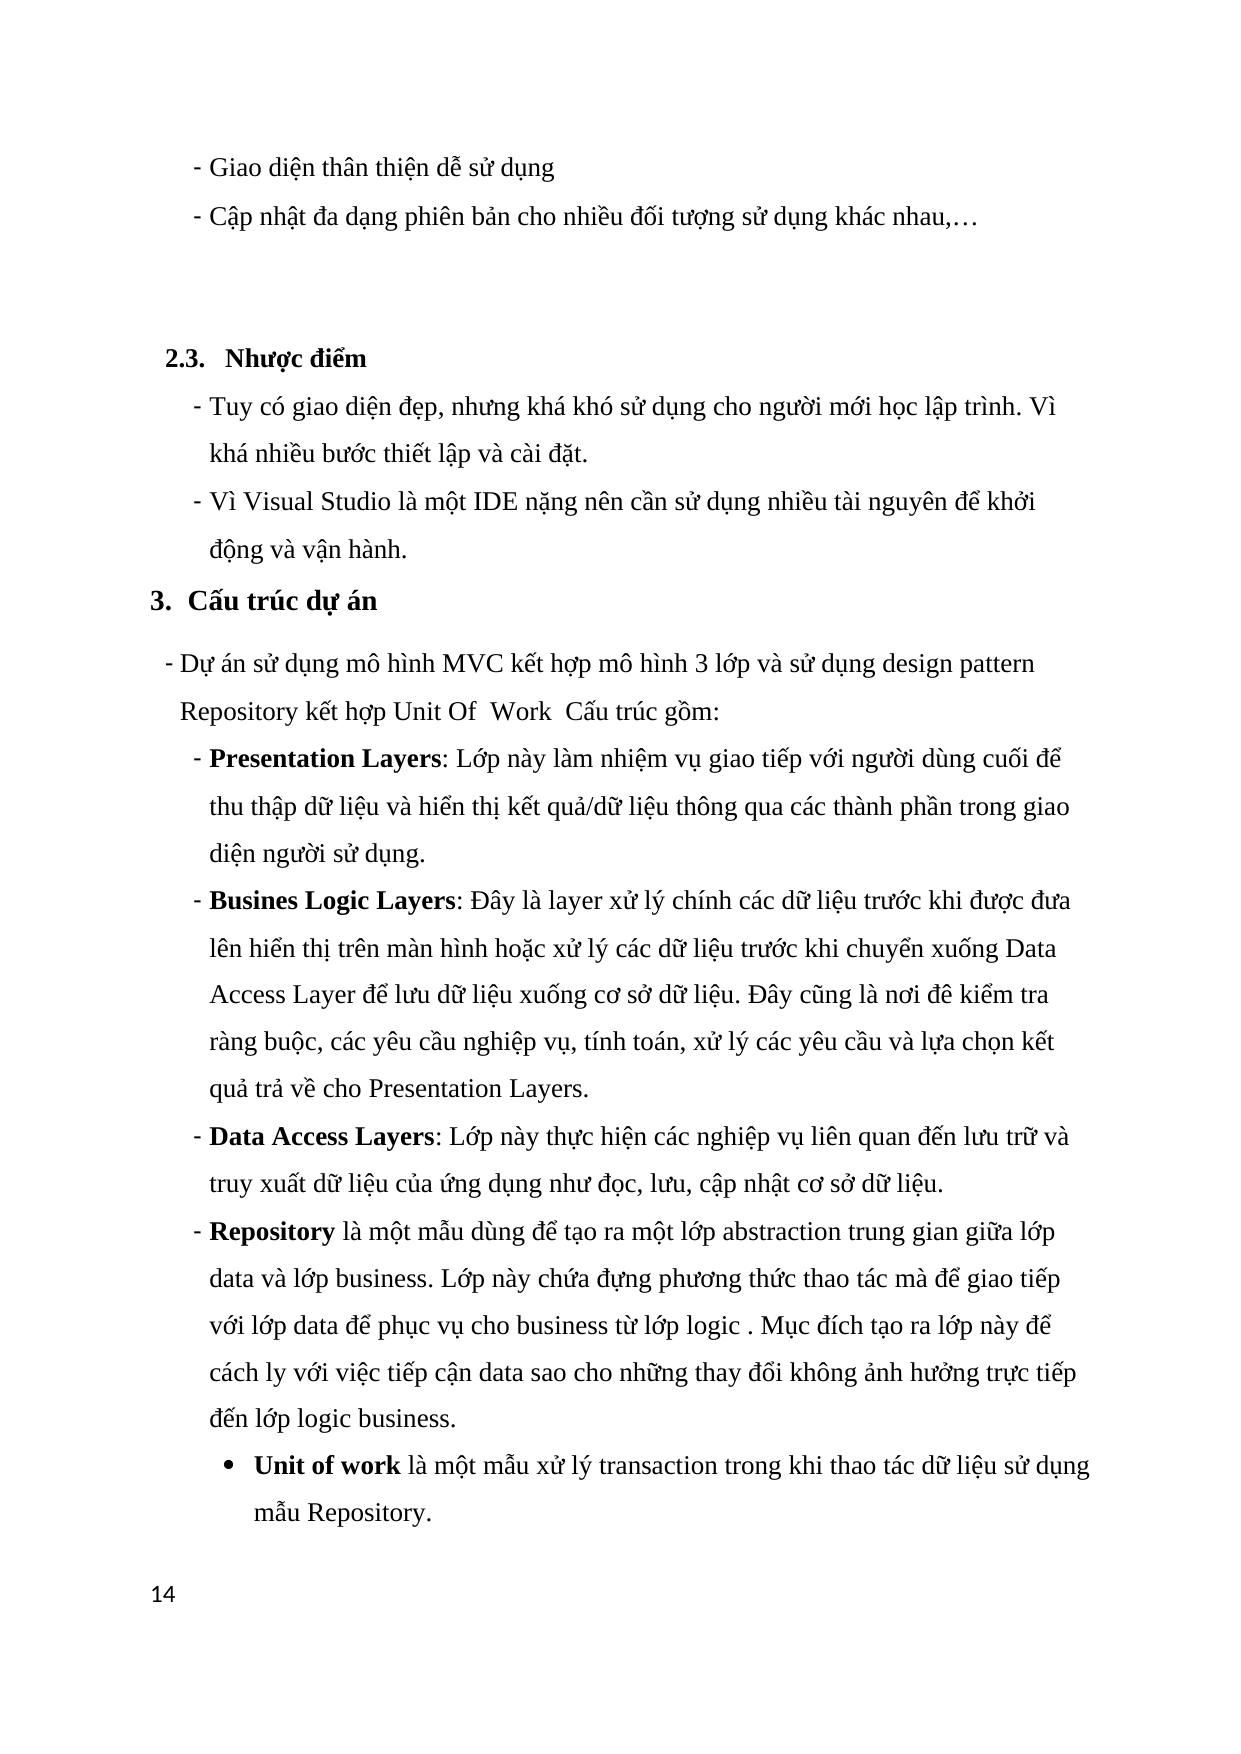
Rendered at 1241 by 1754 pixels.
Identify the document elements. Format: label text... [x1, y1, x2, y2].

subtitle Cấu trúc dự án [150, 583, 1090, 617]
list Busines Logic Layers: Đây là layer xử lý chính các dữ liệu trước khi được đưa lên hiển thị trên màn hình hoặc xử lý các dữ liệu trước khi chuyển xuống Data Access Layer để lưu dữ liệu xuống cơ sở dữ liệu. Đây cũng là nơi đê kiểm tra ràng buộc, các yêu cầu nghiệp vụ, tính toán, xử lý các yêu cầu và lựa chọn kết quả trả về cho Presentation Layers. [193, 883, 1090, 1103]
list Repository là một mẫu dùng để tạo ra một lớp abstraction trung gian giữa lớp data và lớp business. Lớp này chứa đựng phương thức thao tác mà để giao tiếp với lớp data để phục vụ cho business từ lớp logic . Mục đích tạo ra lớp này để cách ly với việc tiếp cận data sao cho những thay đổi không ảnh hưởng trực tiếp đến lớp logic business. [193, 1214, 1090, 1433]
list Nhược điểm [165, 342, 1090, 373]
list Cập nhật đa dạng phiên bản cho nhiều đối tượng sử dụng khác nhau,… [193, 199, 1090, 232]
list Giao diện thân thiện dễ sử dụng [193, 150, 1090, 183]
list Data Access Layers: Lớp này thực hiện các nghiệp vụ liên quan đến lưu trữ và truy xuất dữ liệu của ứng dụng như đọc, lưu, cập nhật cơ sở dữ liệu. [193, 1119, 1090, 1198]
list Presentation Layers: Lớp này làm nhiệm vụ giao tiếp với người dùng cuối để thu thập dữ liệu và hiển thị kết quả/dữ liệu thông qua các thành phần trong giao diện người sử dụng. [193, 742, 1090, 868]
list Tuy có giao diện đẹp, nhưng khá khó sử dụng cho người mới học lập trình. Vì khá nhiều bước thiết lập và cài đặt. [193, 389, 1090, 469]
list Unit of work là một mẫu xử lý transaction trong khi thao tác dữ liệu sử dụng mẫu Repository. [224, 1449, 1090, 1527]
list Vì Visual Studio là một IDE nặng nên cần sử dụng nhiều tài nguyên để khởi động và vận hành. [193, 484, 1090, 564]
list Dự án sử dụng mô hình MVC kết hợp mô hình 3 lớp và sử dụng design pattern Repository kết hợp Unit Of Work Cấu trúc gồm: [165, 646, 1090, 726]
